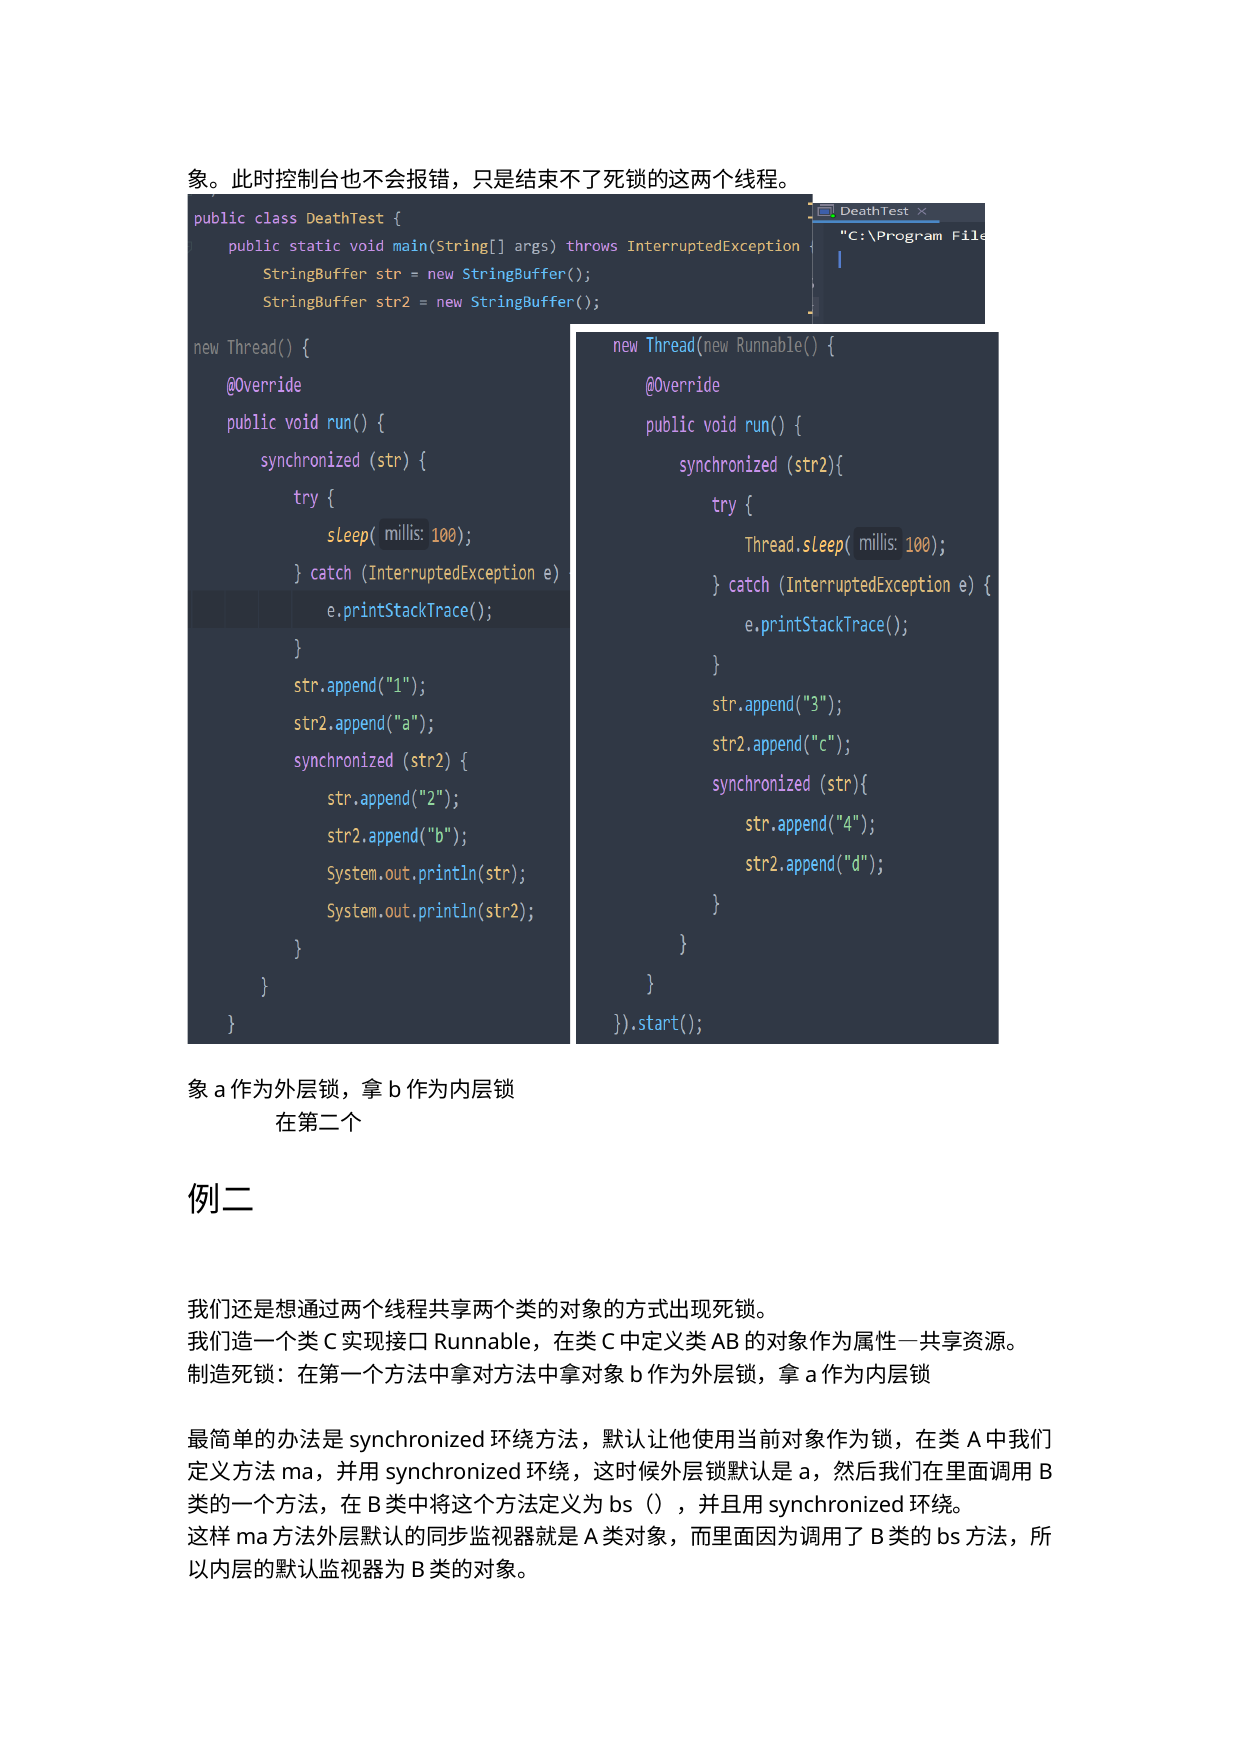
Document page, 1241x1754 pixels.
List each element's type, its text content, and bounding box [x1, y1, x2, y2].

text 最简单的办法是synchronized环绕方法，默认让他使用当前对象作为锁，在类A中我们定义方法ma，并用synchronized环绕，这时候外层锁默认是a，然后我们在里面调用B类的一个方法，在B类中将这个方法定义为bs（），并且用synchronized环绕。 [187, 1421, 1053, 1519]
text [187, 162, 1053, 194]
text 我们造一个类C实现接口Runnable，在类C中定义类AB的对象作为属性—共享资源。 [187, 1324, 1053, 1356]
subtitle 例二 [187, 1164, 1053, 1229]
text 我们还是想通过两个线程共享两个类的对象的方式出现死锁。 [187, 1291, 1053, 1324]
text 制造死锁：在第一个方法中拿对方法中拿对象b作为外层锁，拿a作为内层锁 [187, 1356, 1053, 1389]
text 象a作为外层锁，拿b作为内层锁 [187, 1072, 1053, 1104]
text 在第二个 [187, 1104, 1053, 1137]
picture [187, 194, 985, 1044]
picture [576, 332, 999, 1044]
text 这样ma方法外层默认的同步监视器就是A类对象，而里面因为调用了B类的bs方法，所以内层的默认监视器为B类的对象。 [187, 1519, 1053, 1584]
